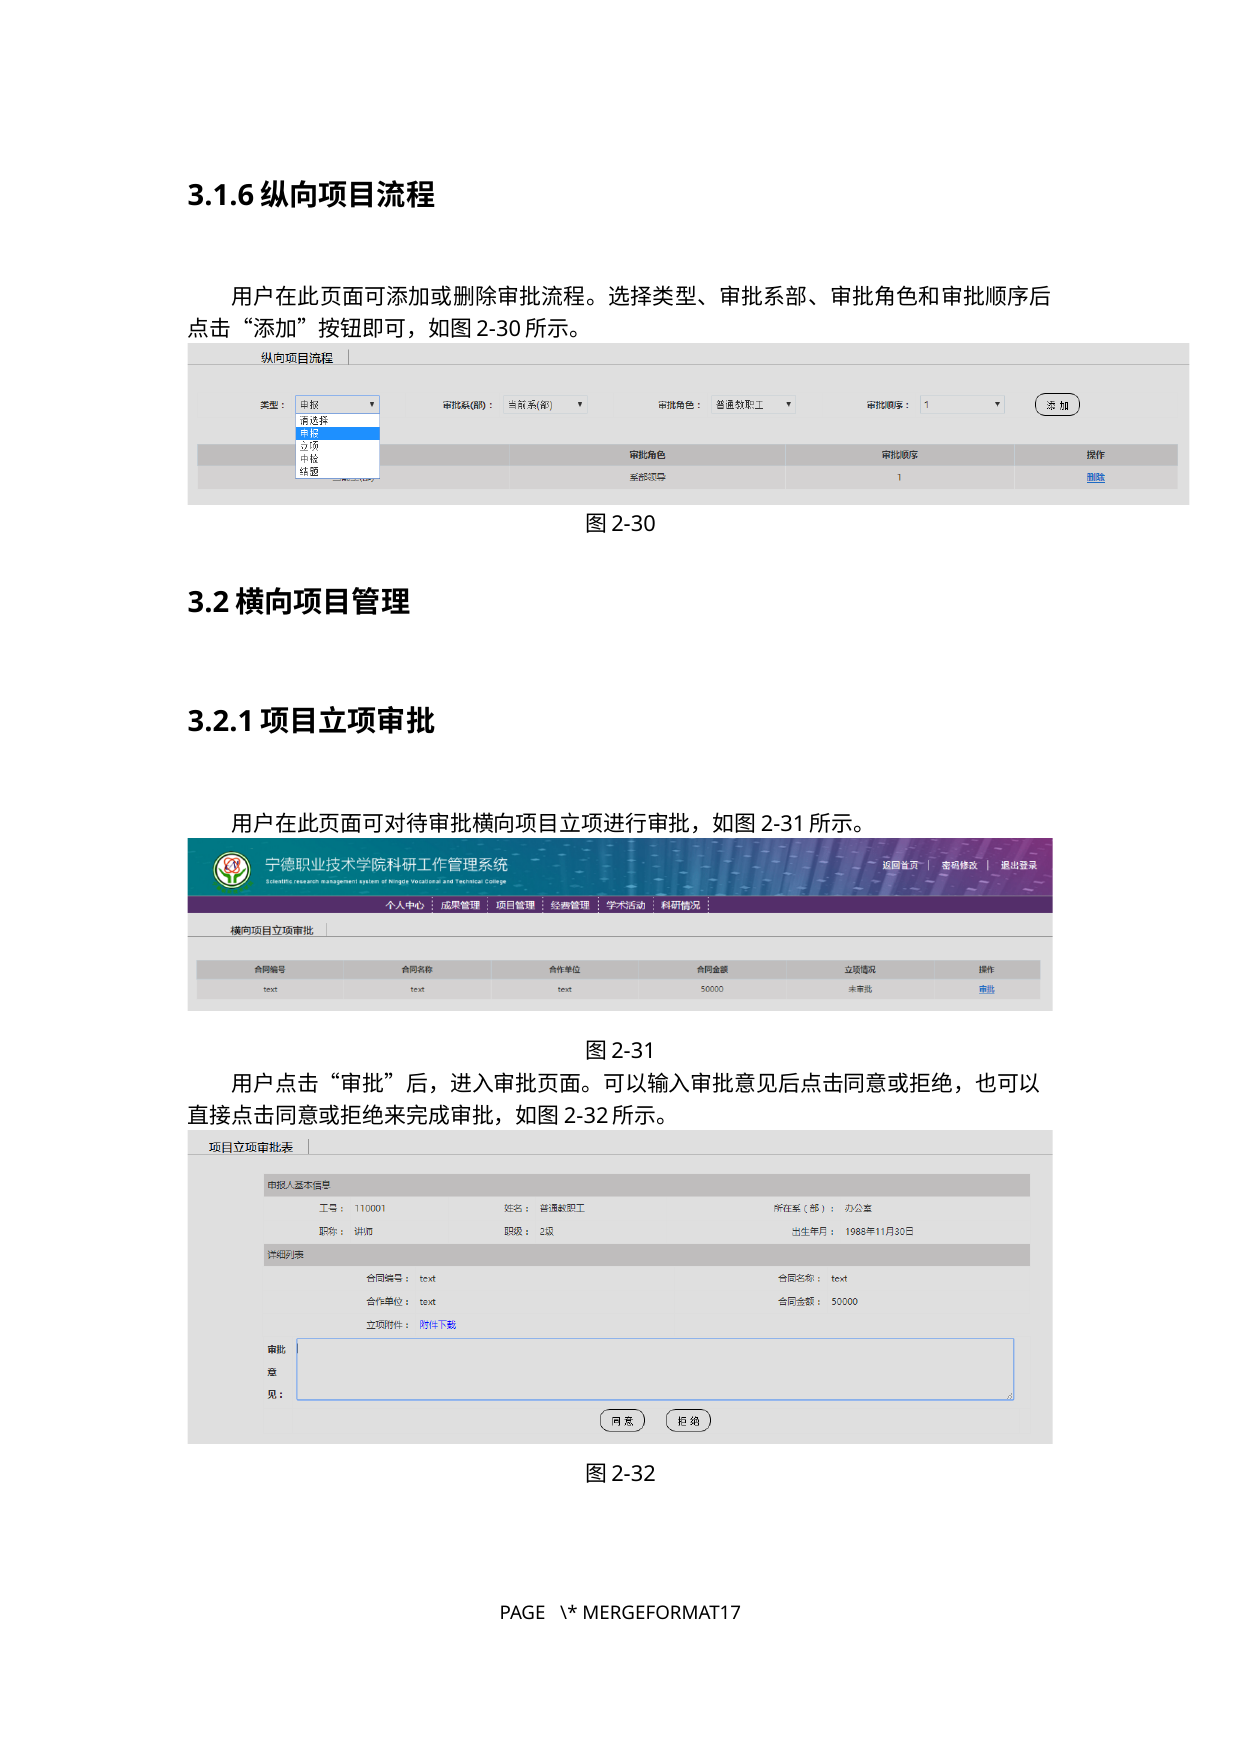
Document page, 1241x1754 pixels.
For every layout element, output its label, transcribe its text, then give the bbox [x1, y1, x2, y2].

picture [187, 343, 1190, 505]
picture [480, 859, 491, 869]
text 用户在此页面可添加或删除审批流程。选择类型、审批系部、审批角色和审批顺序后点击“添加”按钮即可，如图2-30所示。 [187, 279, 1053, 343]
picture [499, 859, 506, 871]
picture [187, 1130, 1053, 1444]
subtitle 3.2.1项目立项审批 [187, 687, 1053, 752]
picture [187, 838, 1053, 1011]
text 用户在此页面可对待审批横向项目立项进行审批，如图2-31所示。 [187, 806, 1053, 838]
subtitle 3.2横向项目管理 [187, 568, 1053, 633]
text 图2-32 [187, 1456, 1053, 1488]
text 图2-30 [187, 506, 1053, 539]
subtitle 3.1.6纵向项目流程 [187, 160, 1053, 225]
text 图2-31 [187, 1033, 1053, 1066]
text 用户点击“审批”后，进入审批页面。可以输入审批意见后点击同意或拒绝，也可以直接点击同意或拒绝来完成审批，如图2-32所示。 [187, 1066, 1053, 1130]
picture [469, 858, 479, 871]
